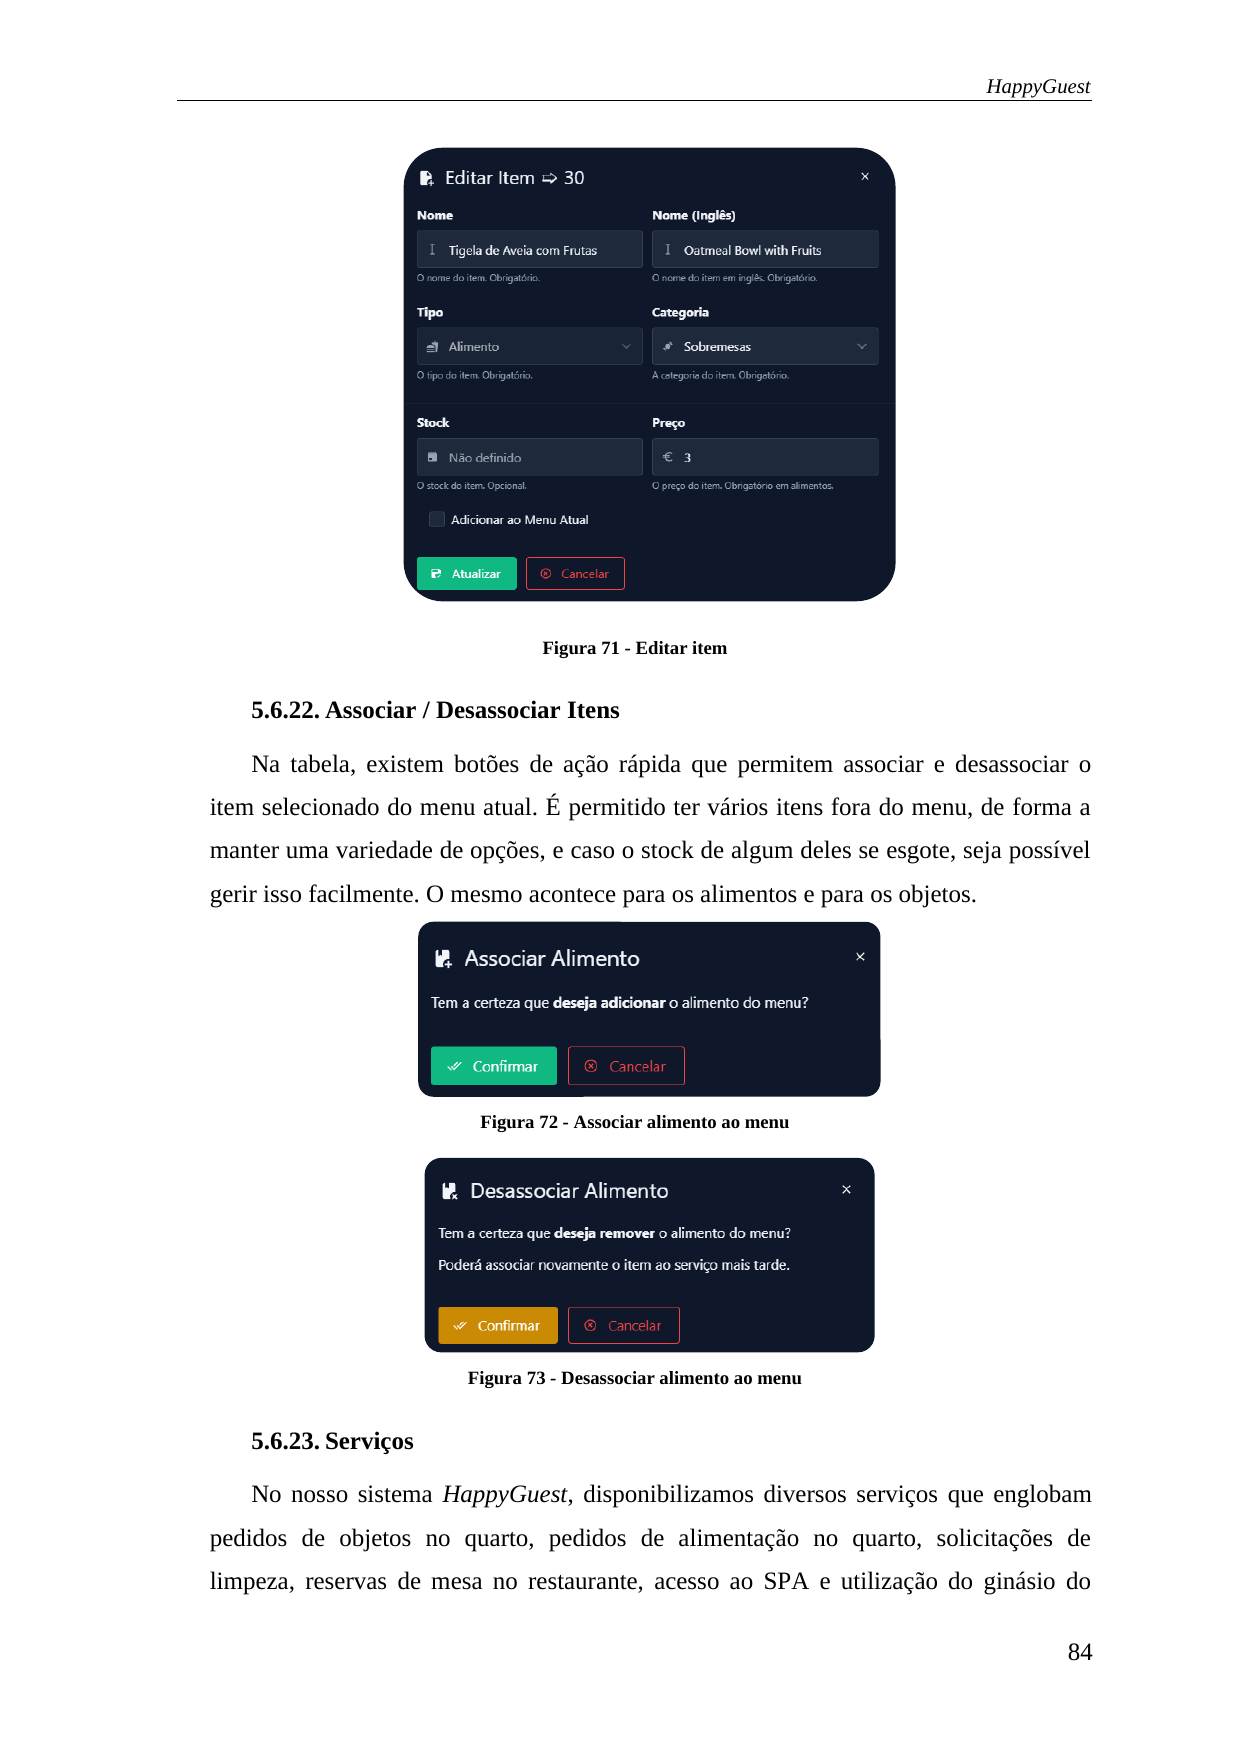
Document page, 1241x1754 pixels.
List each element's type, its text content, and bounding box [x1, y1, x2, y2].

picture [403, 147, 896, 602]
text Figura 71 - Editar item [177, 637, 1092, 658]
subtitle Serviços [251, 1426, 1092, 1454]
text Figura 73 - Desassociar alimento ao menu [177, 1367, 1092, 1388]
picture [418, 921, 881, 1097]
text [209, 1479, 1092, 1594]
text Na tabela, existem botões de ação rápida que permitem associar e desassociar o item selecionado do menu atual. É permitido ter vários itens fora do menu, de forma a manter uma variedade de opções, e caso o stock de algum deles se esgote, seja possível gerir isso facilmente. O mesmo acontece para os alimentos e para os objetos. [209, 749, 1092, 907]
text Figura 72 - Associar alimento ao menu [177, 1111, 1092, 1133]
picture [424, 1157, 875, 1353]
subtitle Associar / Desassociar Itens [251, 696, 1092, 724]
